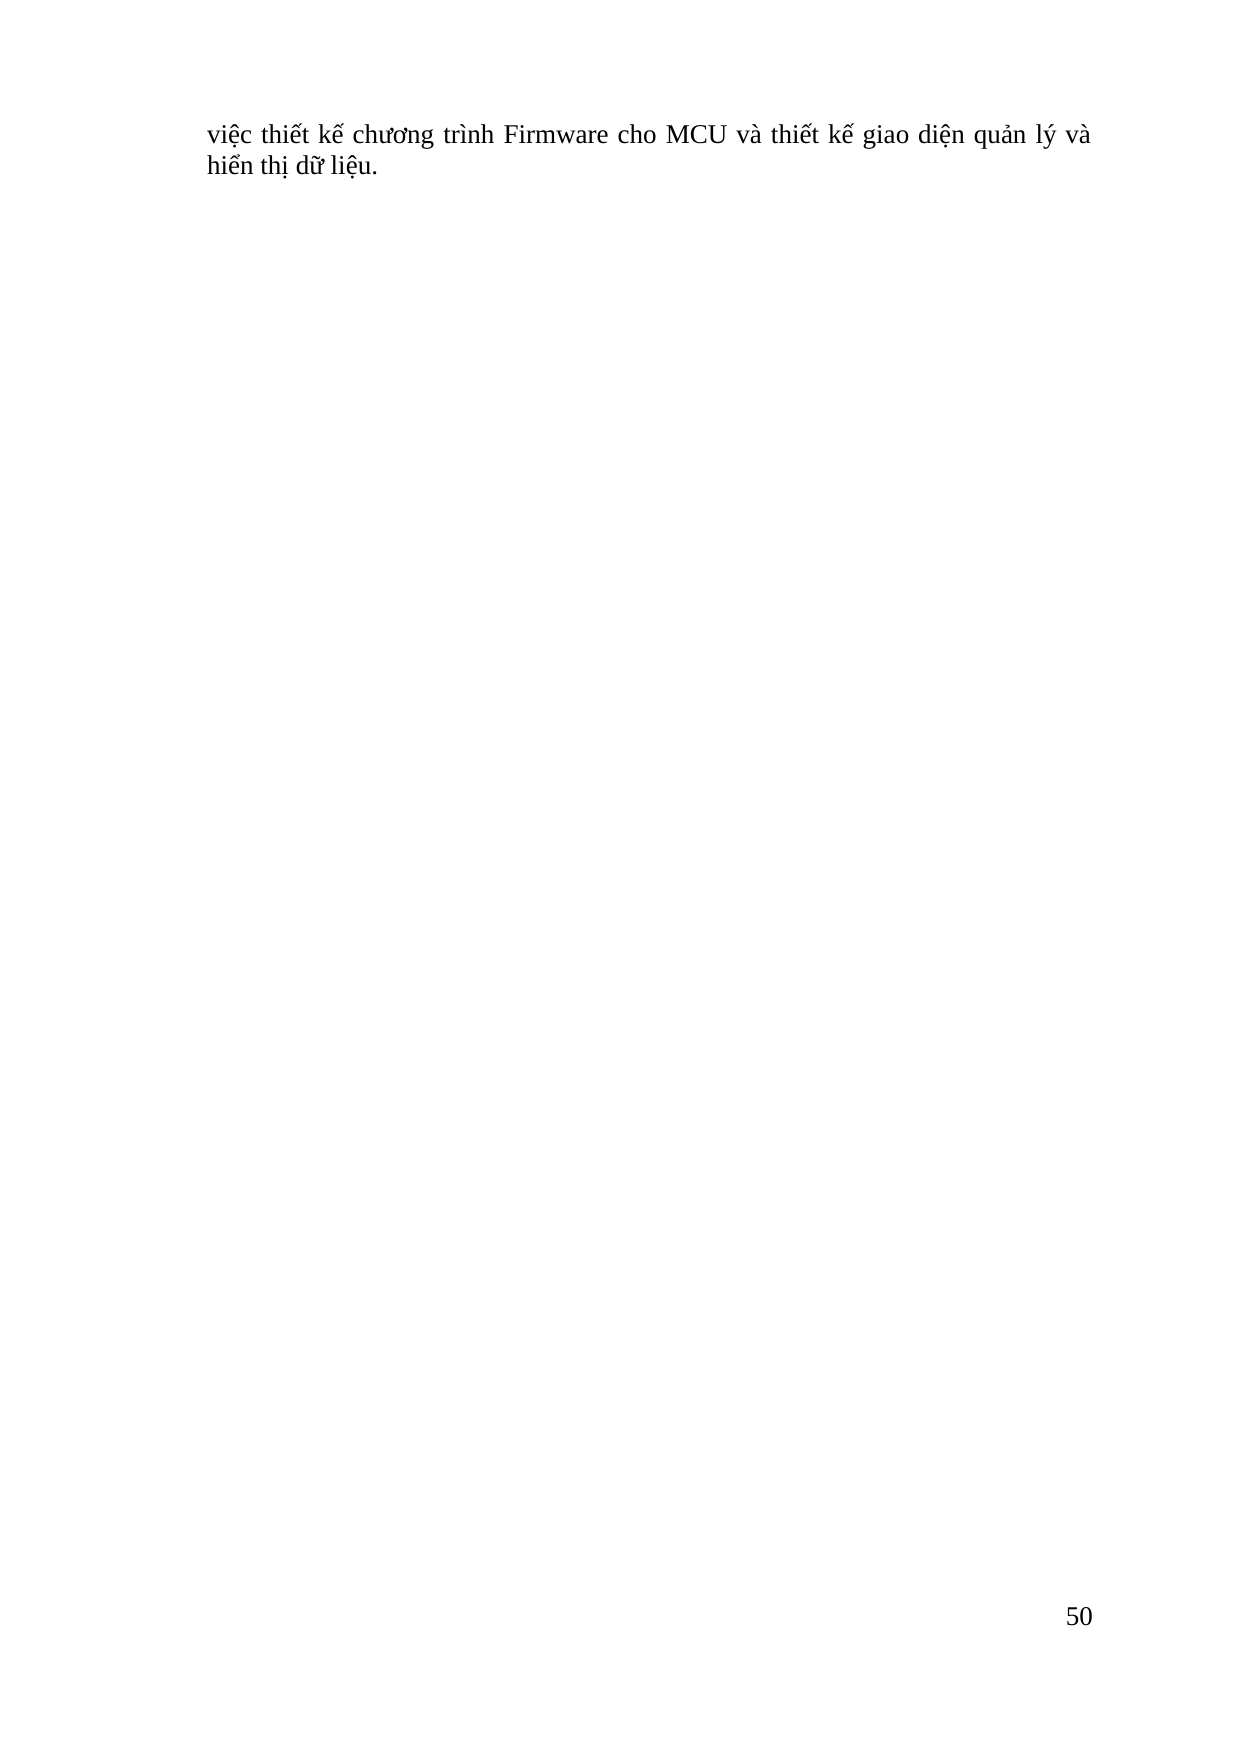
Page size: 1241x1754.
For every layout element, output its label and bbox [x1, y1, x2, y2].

text [207, 118, 1092, 180]
